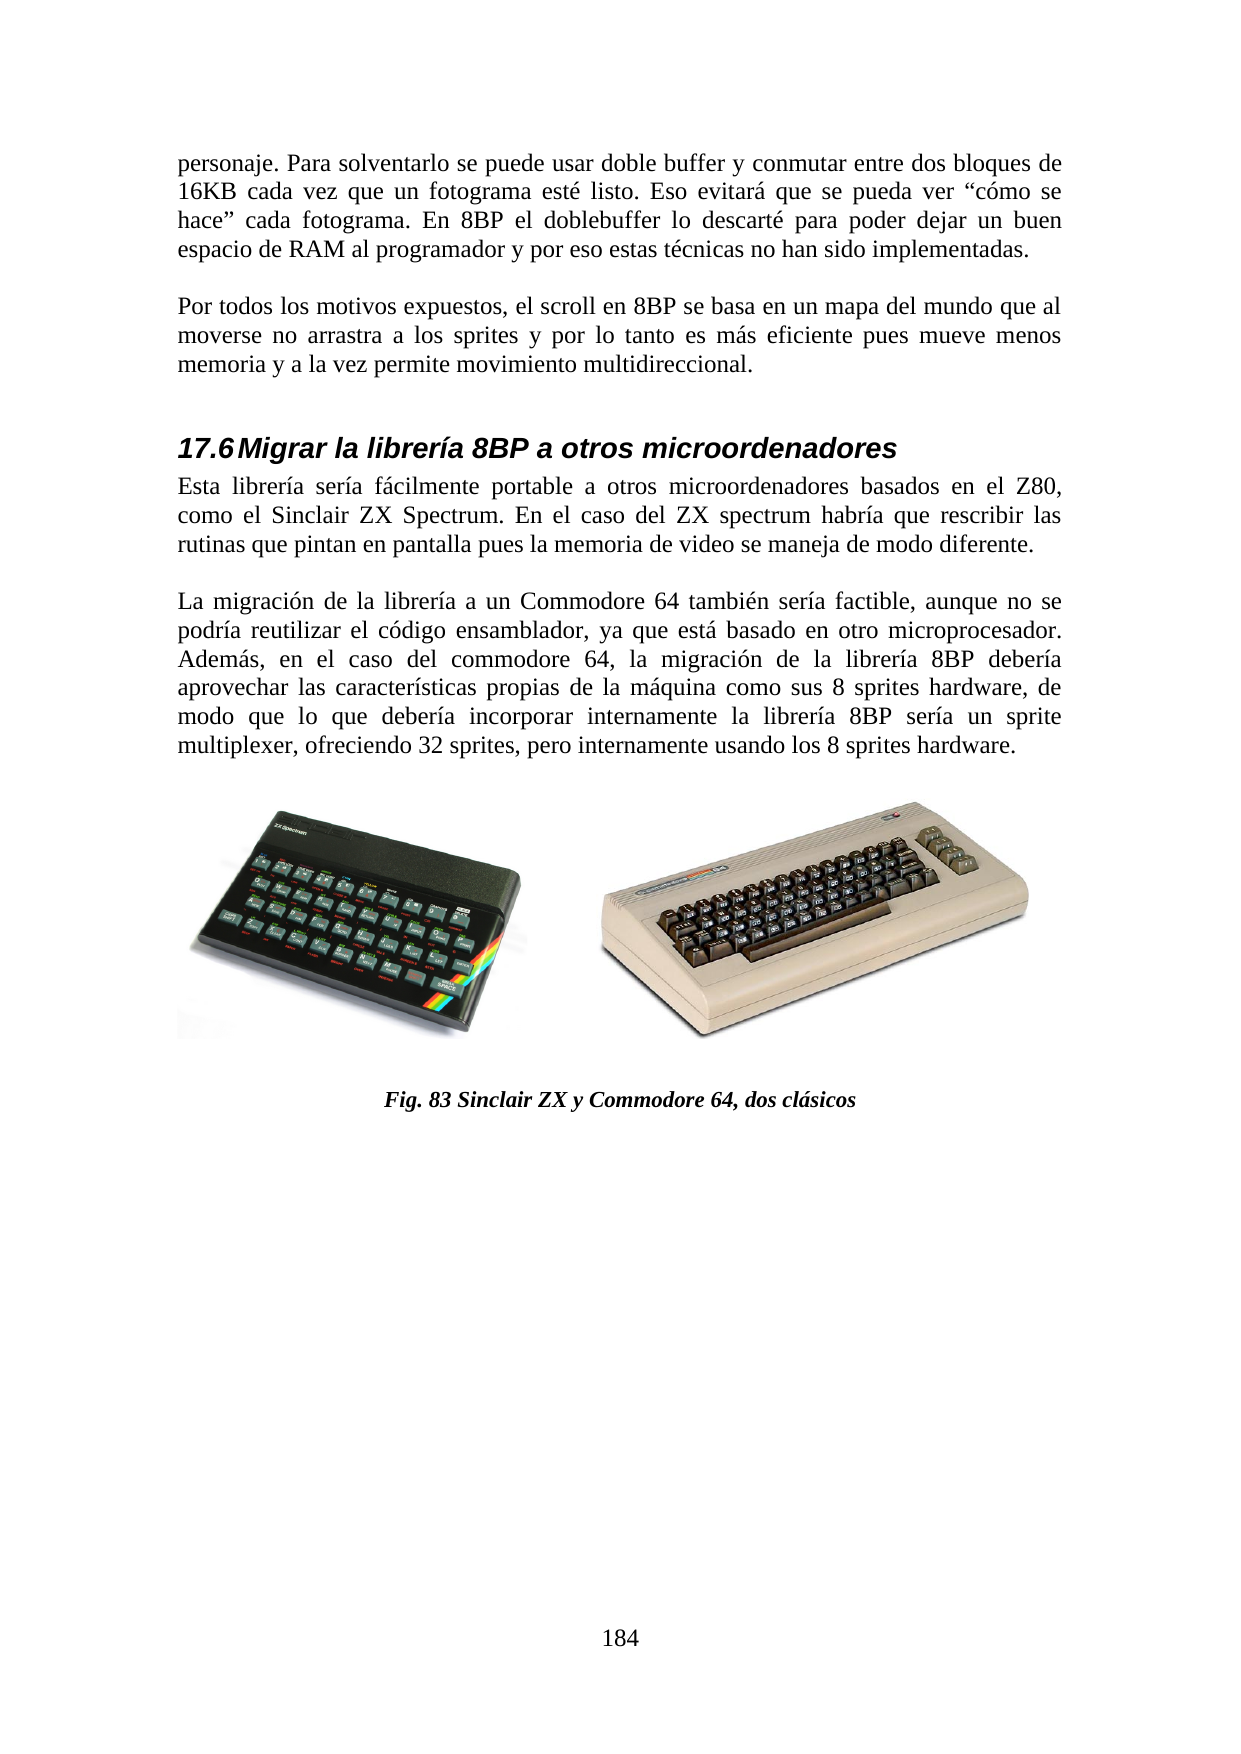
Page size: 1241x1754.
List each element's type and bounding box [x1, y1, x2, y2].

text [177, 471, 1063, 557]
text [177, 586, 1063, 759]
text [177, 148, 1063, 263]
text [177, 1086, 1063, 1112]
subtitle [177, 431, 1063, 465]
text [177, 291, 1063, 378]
picture [177, 787, 528, 1039]
picture [596, 798, 1029, 1039]
